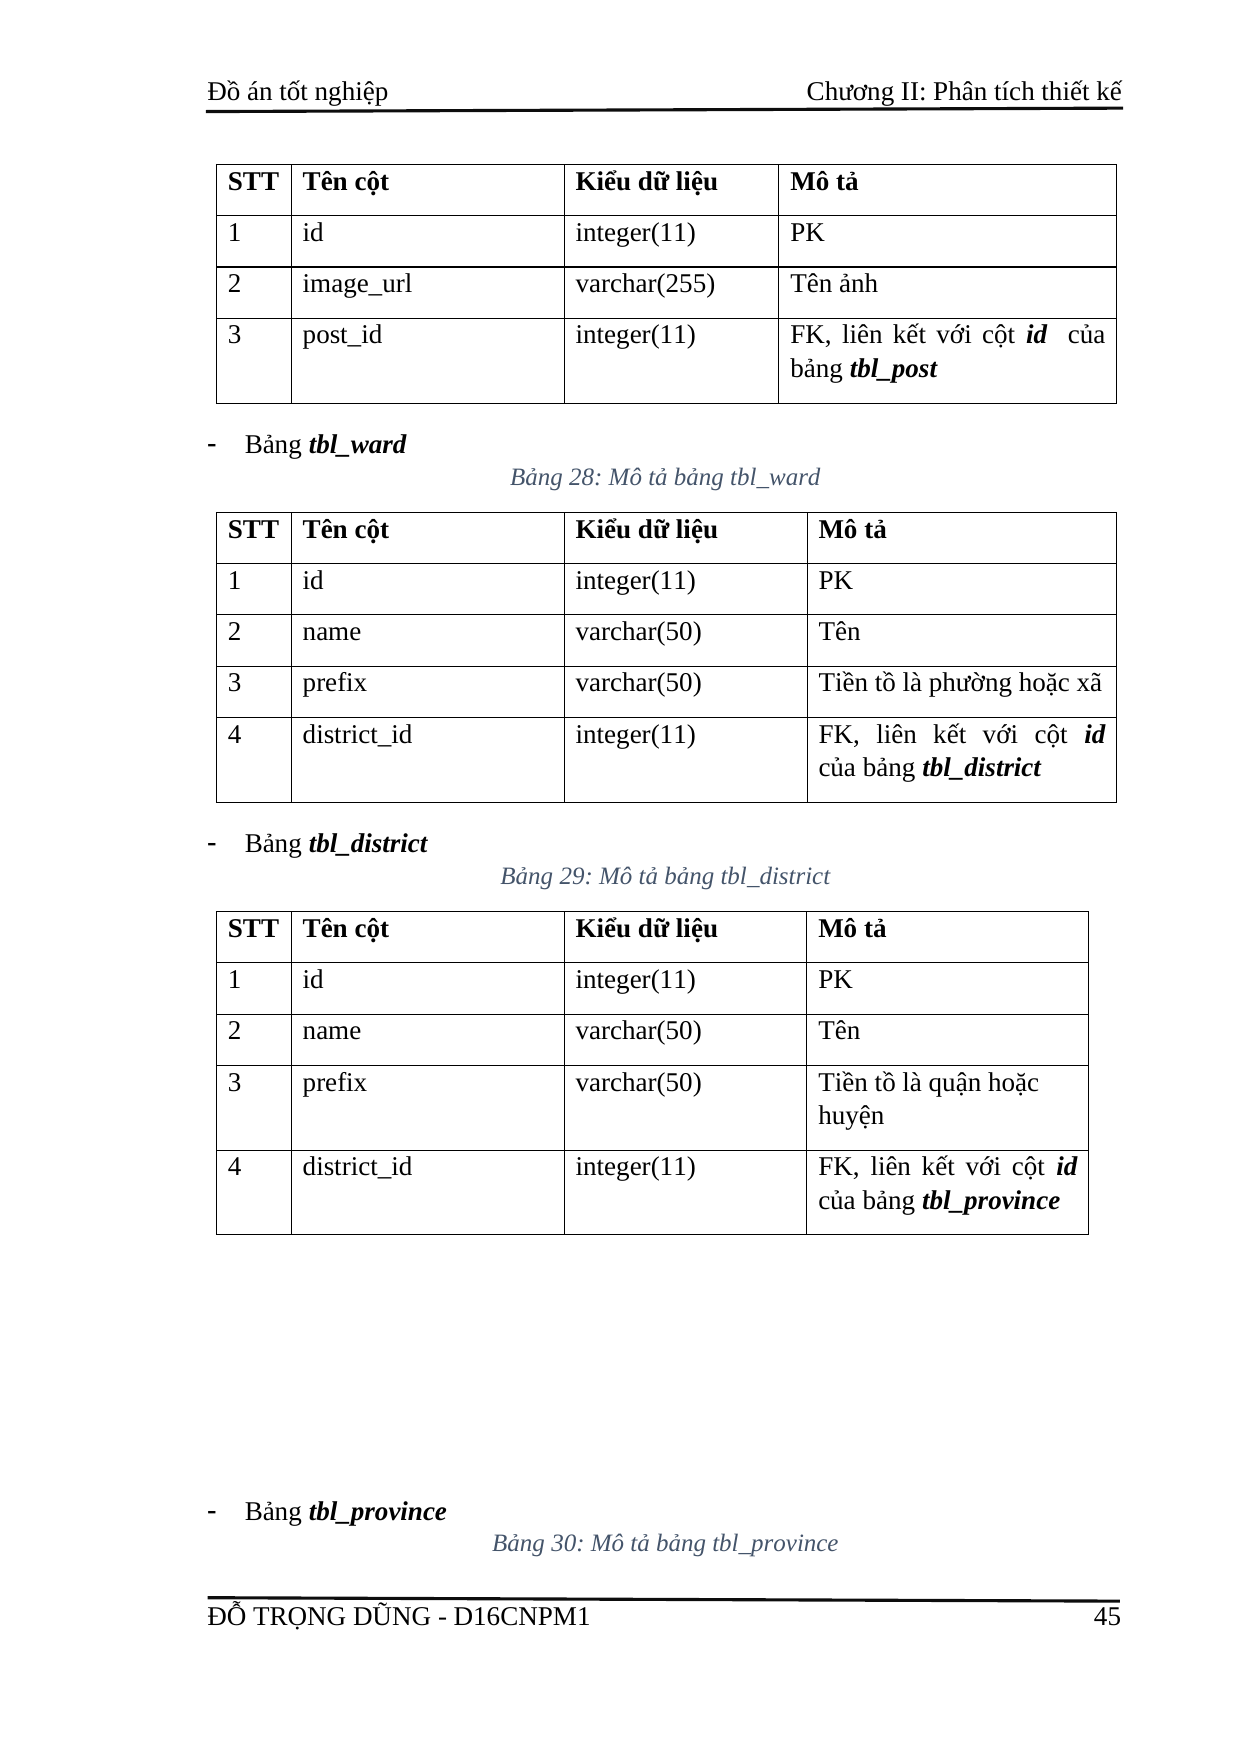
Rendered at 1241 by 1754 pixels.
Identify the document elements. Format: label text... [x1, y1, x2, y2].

table_cell PK [779, 216, 1116, 266]
table_cell 4 [217, 718, 291, 802]
text Bảng 29: Mô tả bảng tbl_district [207, 861, 1123, 890]
text Bảng 30: Mô tả bảng tbl_province [207, 1528, 1123, 1557]
table_cell varchar(50) [565, 1015, 806, 1065]
table_cell 2 [217, 1015, 291, 1065]
table_header STT [217, 165, 291, 215]
table_cell id [292, 963, 564, 1013]
table_cell varchar(255) [565, 268, 778, 318]
table_cell Tên ảnh [779, 268, 1116, 318]
table_cell 2 [217, 268, 291, 318]
table_cell integer(11) [565, 963, 806, 1013]
table_cell FK, liên kết với cột id của bảng tbl_province [807, 1151, 1088, 1234]
table_cell 2 [217, 615, 291, 666]
text Bảng 28: Mô tả bảng tbl_ward [207, 462, 1123, 491]
table_cell name [292, 615, 564, 666]
table_cell 4 [217, 1151, 291, 1234]
table_cell 3 [217, 667, 291, 717]
table_header STT [217, 513, 291, 563]
table_cell varchar(50) [565, 615, 807, 666]
table_header Tên cột [292, 165, 564, 215]
list Bảng tbl_ward [207, 428, 1123, 460]
table_cell varchar(50) [565, 1066, 806, 1149]
table_cell district_id [292, 718, 564, 802]
table_cell integer(11) [565, 564, 807, 614]
table_cell 1 [217, 216, 291, 266]
table_cell FK, liên kết với cột id của bảng tbl_district [808, 718, 1116, 802]
table_header Tên cột [292, 513, 564, 563]
table_cell PK [808, 564, 1116, 614]
table_cell image_url [292, 268, 564, 318]
table_cell integer(11) [565, 718, 807, 802]
table_cell Tên [807, 1015, 1088, 1065]
table_header Kiểu dữ liệu [565, 513, 807, 563]
table_cell integer(11) [565, 216, 778, 266]
table_cell integer(11) [565, 319, 778, 402]
table_cell 3 [217, 1066, 291, 1149]
table_cell Tên [808, 615, 1116, 666]
table_header Tên cột [292, 912, 564, 962]
list Bảng tbl_district [207, 828, 1123, 859]
table_cell id [292, 216, 564, 266]
table_cell 1 [217, 963, 291, 1013]
table_header Kiểu dữ liệu [565, 165, 778, 215]
table_header Mô tả [779, 165, 1116, 215]
table_cell 3 [217, 319, 291, 402]
table_cell prefix [292, 1066, 564, 1149]
table_cell name [292, 1015, 564, 1065]
table_header Mô tả [808, 513, 1116, 563]
table_cell post_id [292, 319, 564, 402]
table_cell district_id [292, 1151, 564, 1234]
table_cell prefix [292, 667, 564, 717]
table_cell PK [807, 963, 1088, 1013]
table_cell Tiền tồ là phường hoặc xã [808, 667, 1116, 717]
table_cell 1 [217, 564, 291, 614]
table_header Mô tả [807, 912, 1088, 962]
table_header Kiểu dữ liệu [565, 912, 806, 962]
table_cell Tiền tồ là quận hoặc huyện [807, 1066, 1088, 1149]
list Bảng tbl_province [207, 1495, 1123, 1526]
table_header STT [217, 912, 291, 962]
table_cell varchar(50) [565, 667, 807, 717]
table_cell integer(11) [565, 1151, 806, 1234]
table_cell FK, liên kết với cột id của bảng tbl_post [779, 319, 1116, 402]
table_cell id [292, 564, 564, 614]
